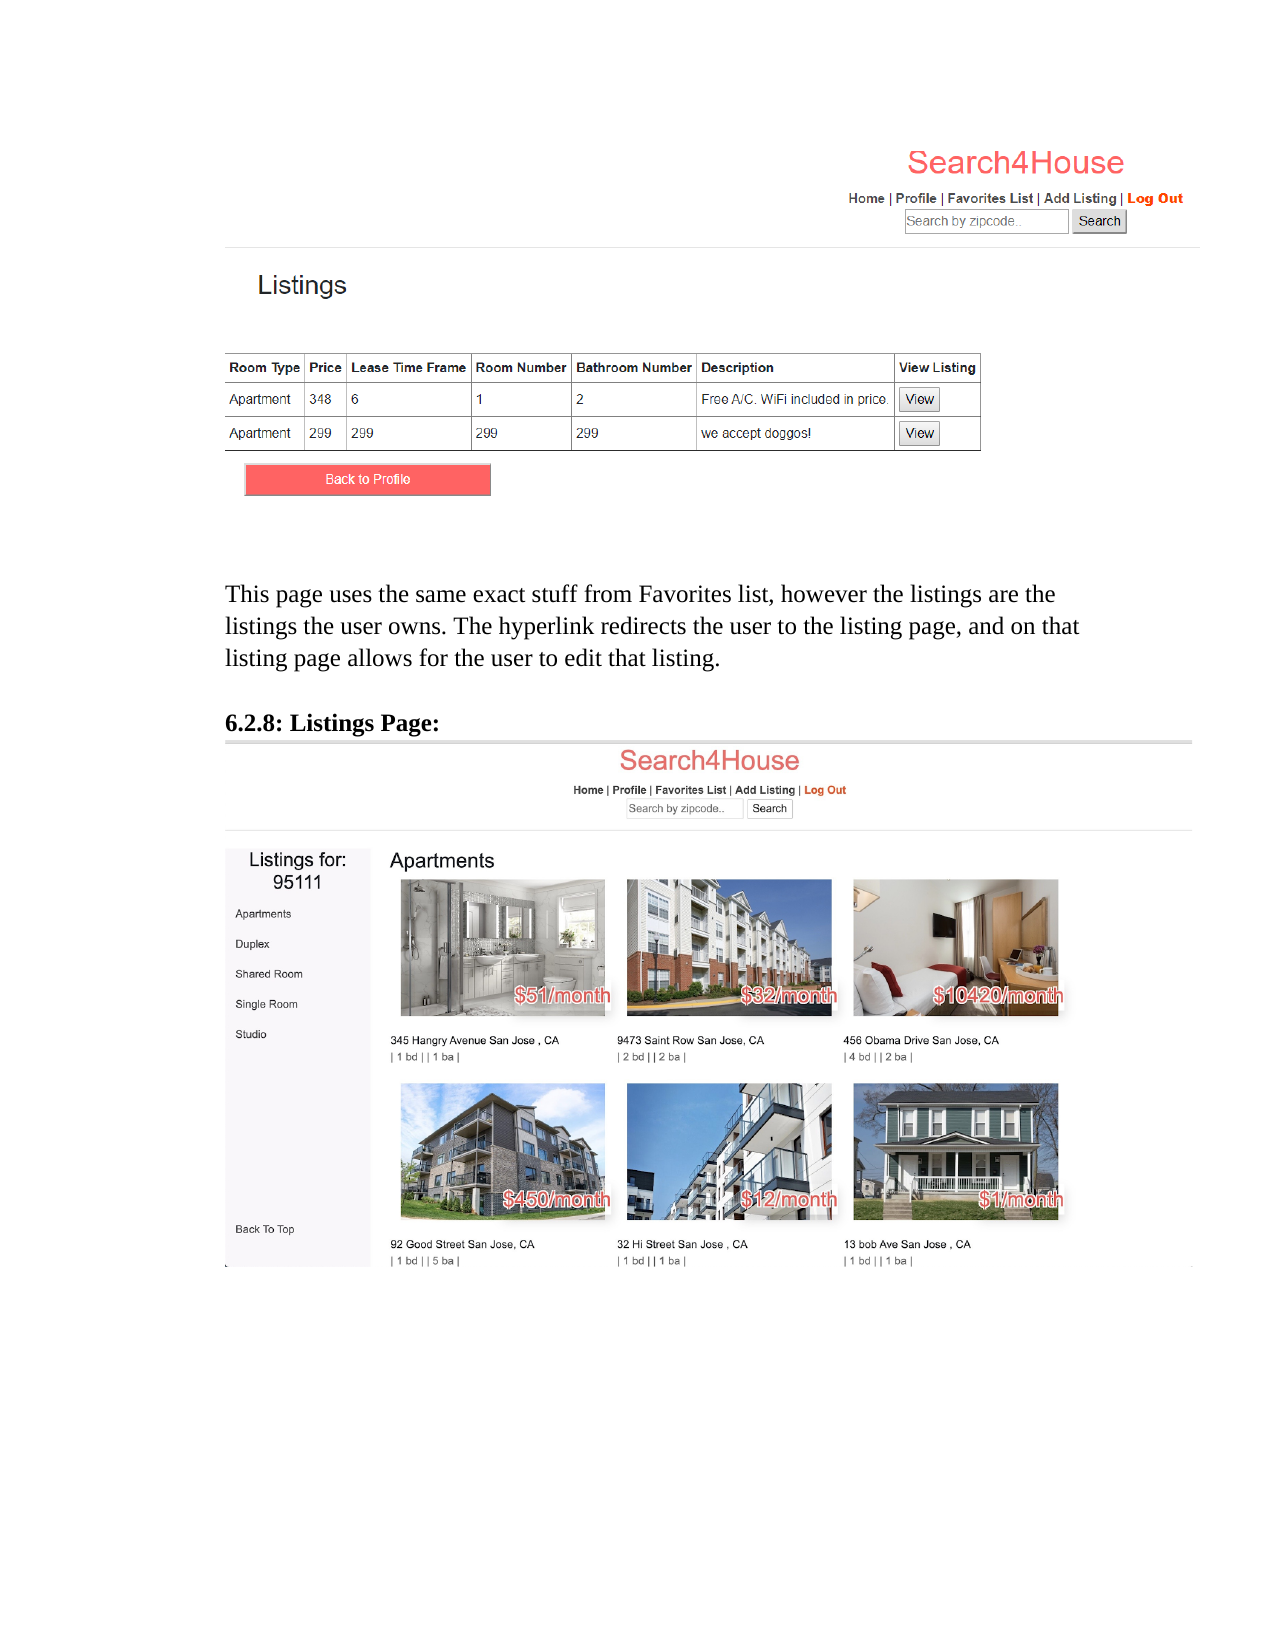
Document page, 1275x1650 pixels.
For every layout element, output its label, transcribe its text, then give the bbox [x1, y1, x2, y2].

picture [225, 151, 1200, 575]
list This page uses the same exact stuff from Favorites list, however the listings are the listings the user owns. The hyperlink redirects the user to the listing page, and on that listing page allows for the user to edit that listing. [225, 579, 1125, 672]
picture [225, 740, 1193, 1267]
list 6.2.8: Listings Page: [225, 708, 1125, 740]
